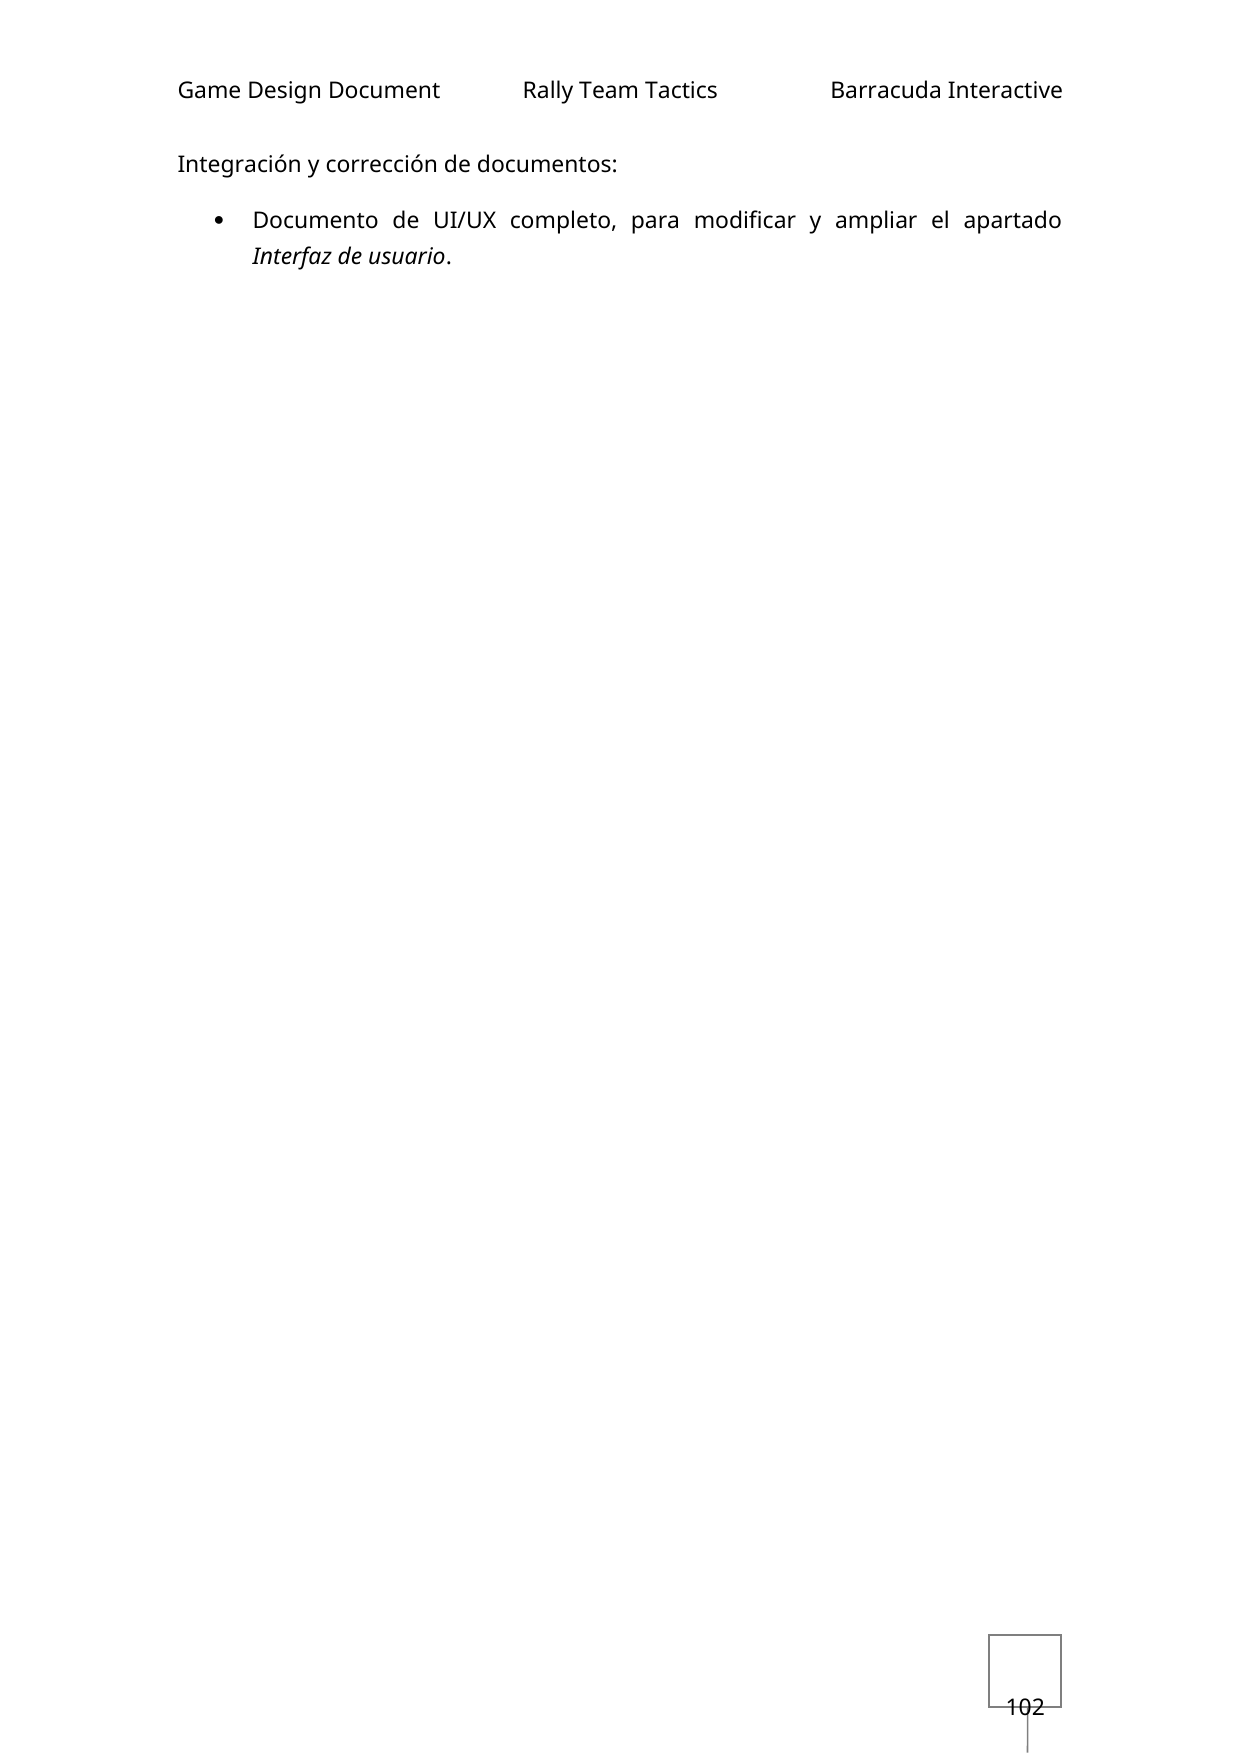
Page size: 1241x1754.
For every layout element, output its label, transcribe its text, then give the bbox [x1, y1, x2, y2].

text Integración y corrección de documentos: [177, 148, 1063, 179]
list Documento de UI/UX completo, para modificar y ampliar el apartado Interfaz de usuario. [215, 204, 1063, 272]
